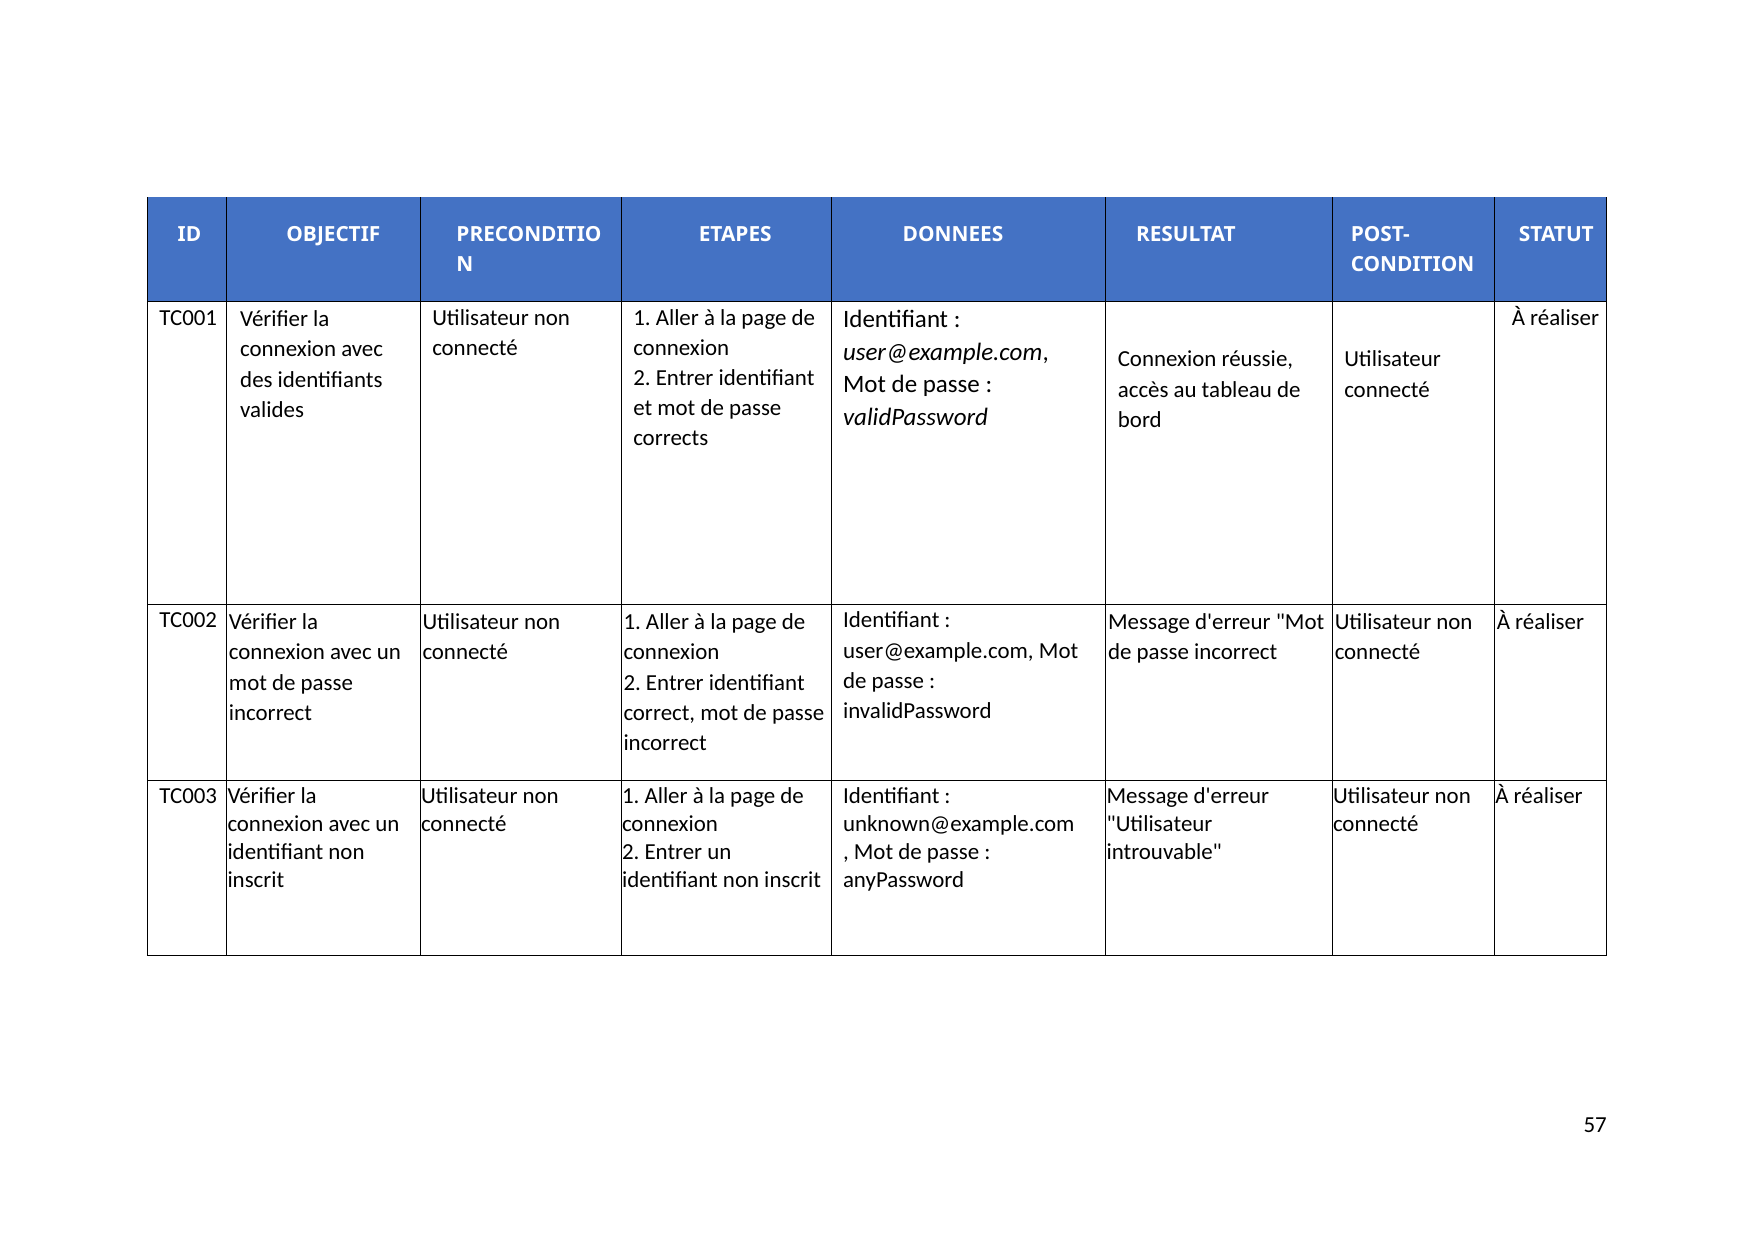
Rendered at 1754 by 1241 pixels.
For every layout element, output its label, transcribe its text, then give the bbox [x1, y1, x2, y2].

table_header OBJECTIF [227, 197, 420, 301]
table_cell TC003 [148, 781, 226, 955]
table_cell Utilisateur non connecté [1333, 781, 1494, 955]
table_header ID [148, 197, 226, 301]
table_cell [1085, 605, 1105, 779]
table_cell Identifiant : unknown@example.com, Mot de passe : anyPassword [832, 781, 1085, 955]
table_cell Utilisateur non connecté [421, 302, 621, 604]
table_header RESULTAT [1106, 197, 1332, 301]
table_header DONNEES [832, 197, 1085, 301]
table_cell [1495, 605, 1606, 779]
table_header [1085, 197, 1105, 301]
table_cell [1333, 605, 1494, 779]
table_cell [421, 781, 621, 955]
table_header POST-CONDITION [1333, 197, 1494, 301]
table_cell Message d'erreur "Utilisateur introuvable" [1106, 781, 1332, 955]
table_cell [622, 605, 831, 779]
table_cell TC002 [148, 605, 226, 779]
table_cell Vérifier la connexion avec un identifiant non inscrit [227, 781, 420, 955]
table_cell 1. Aller à la page de connexion 2. Entrer un identifiant non inscrit [622, 781, 831, 955]
table_cell Identifiant : user@example.com, Mot de passe : invalidPassword [832, 605, 1085, 779]
table_header PRECONDITION [421, 197, 621, 301]
table_header STATUT [1495, 197, 1606, 301]
table_cell [227, 605, 420, 779]
table_cell [227, 302, 420, 604]
table_cell À réaliser [1495, 302, 1606, 604]
table_cell TC001 [148, 302, 226, 604]
table_cell [1085, 302, 1105, 604]
table_cell [1106, 605, 1332, 779]
table_header ETAPES [622, 197, 831, 301]
table_cell Utilisateur connecté [1333, 302, 1494, 604]
table_cell 1. Aller à la page de connexion 2. Entrer identifiant et mot de passe corrects [622, 302, 831, 604]
table_cell [1085, 781, 1105, 955]
table_cell Connexion réussie, accès au tableau de bord [1106, 302, 1332, 604]
table_cell Identifiant : user@example.com, Mot de passe : validPassword [832, 302, 1085, 604]
table_cell À réaliser [1495, 781, 1606, 955]
table_cell [421, 605, 621, 779]
